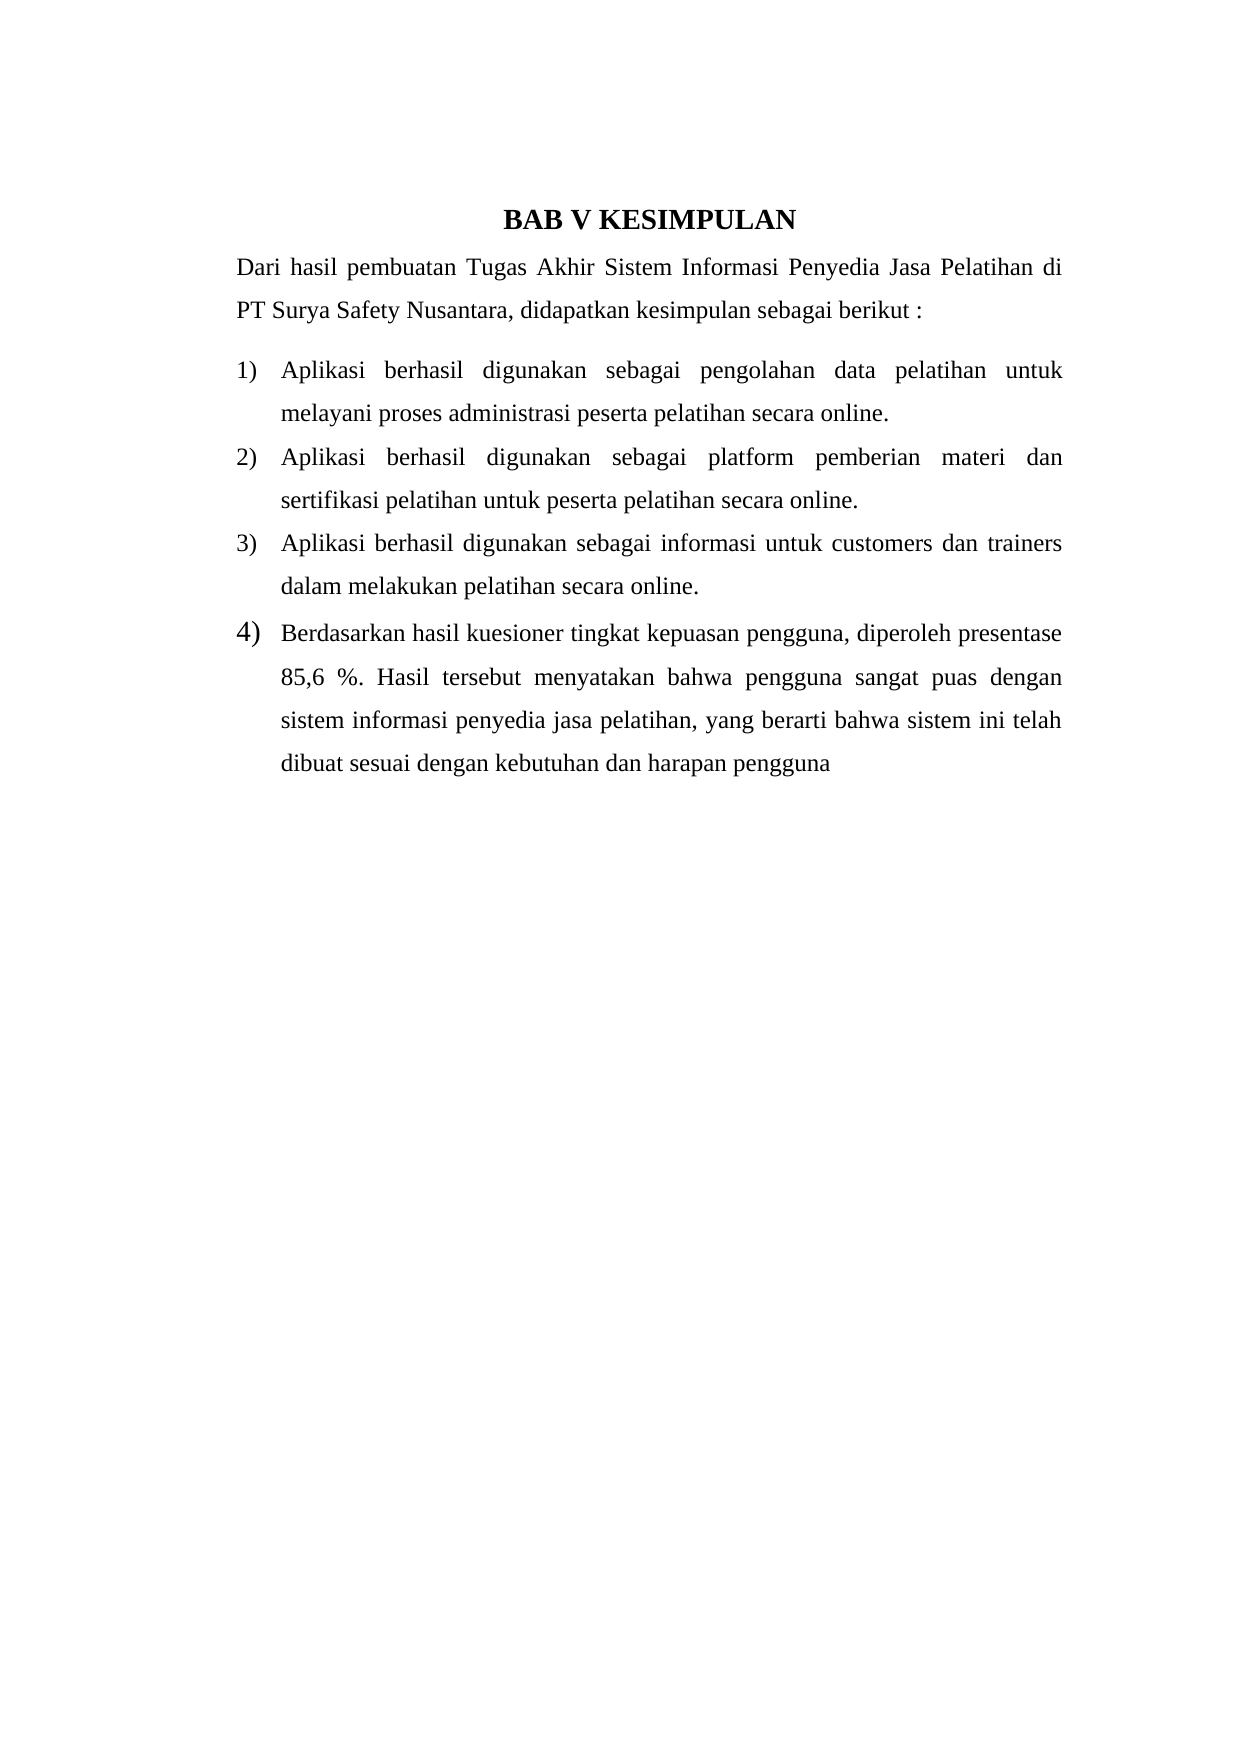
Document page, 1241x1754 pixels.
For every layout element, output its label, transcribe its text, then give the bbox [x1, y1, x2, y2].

list Berdasarkan hasil kuesioner tingkat kepuasan pengguna, diperoleh presentase 85,6 %. Hasil tersebut menyatakan bahwa pengguna sangat puas dengan sistem informasi penyedia jasa pelatihan, yang berarti bahwa sistem ini telah dibuat sesuai dengan kebutuhan dan harapan pengguna [236, 614, 1063, 777]
list Aplikasi berhasil digunakan sebagai platform pemberian materi dan sertifikasi pelatihan untuk peserta pelatihan secara online. [236, 442, 1063, 513]
list Aplikasi berhasil digunakan sebagai informasi untuk customers dan trainers dalam melakukan pelatihan secara online. [236, 528, 1063, 600]
text Dari hasil pembuatan Tugas Akhir Sistem Informasi Penyedia Jasa Pelatihan di PT Surya Safety Nusantara, didapatkan kesimpulan sebagai berikut : [236, 252, 1063, 324]
list Aplikasi berhasil digunakan sebagai pengolahan data pelatihan untuk melayani proses administrasi peserta pelatihan secara online. [236, 355, 1063, 427]
subtitle BAB V KESIMPULAN [236, 202, 1063, 236]
